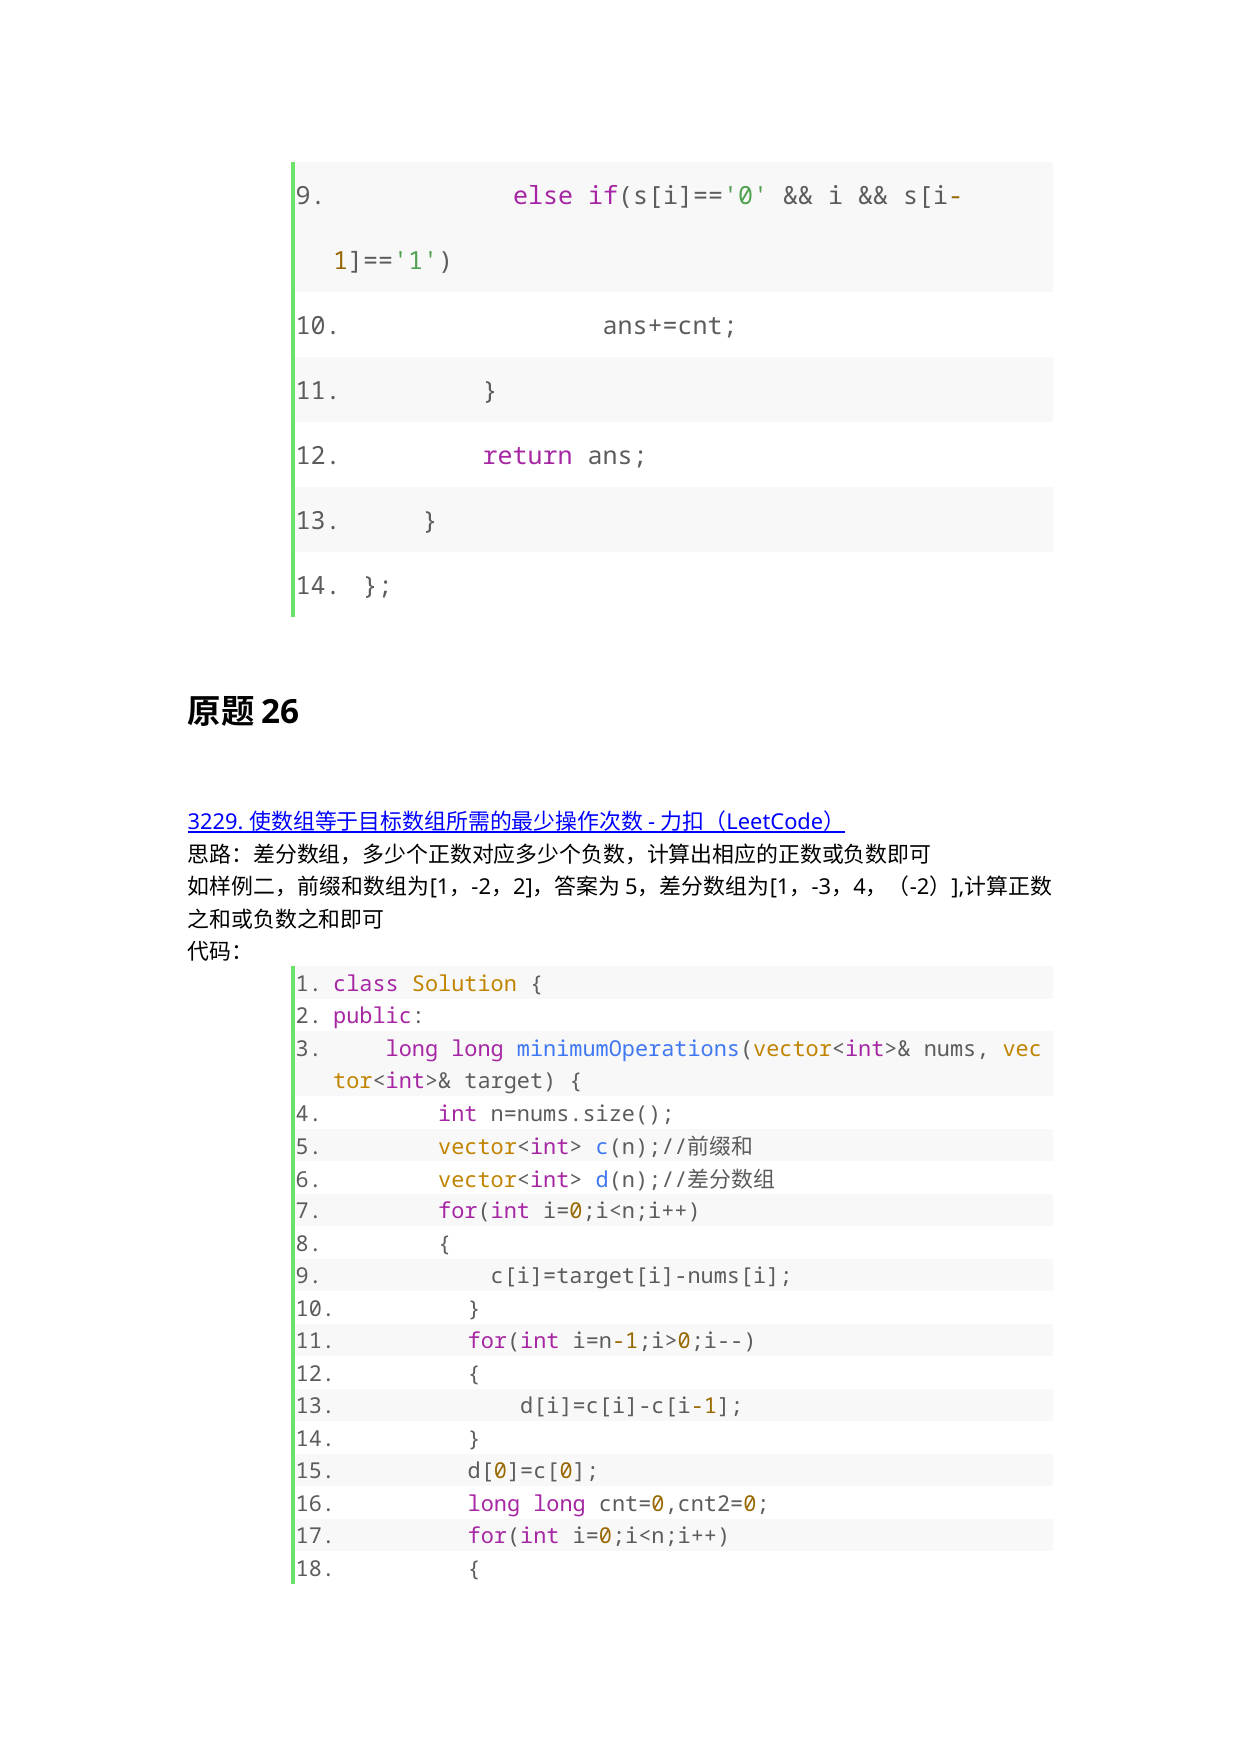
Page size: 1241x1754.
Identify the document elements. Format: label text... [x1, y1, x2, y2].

list int n=nums.size(); [295, 1096, 1053, 1129]
list d[i]=c[i]-c[i-1]; [295, 1389, 1053, 1421]
list } [295, 1291, 1053, 1324]
list } [295, 1421, 1053, 1454]
list { [295, 1551, 1053, 1584]
text 如样例二，前缀和数组为[1，-2，2]，答案为5，差分数组为[1，-3，4，（-2）],计算正数之和或负数之和即可 [187, 869, 1053, 934]
text 思路：差分数组，多少个正数对应多少个负数，计算出相应的正数或负数即可 [187, 836, 1053, 869]
list return ans; [295, 422, 1053, 487]
list vector<int> d(n);//差分数组 [295, 1161, 1053, 1194]
list else if(s[i]=='0' && i && s[i-1]=='1') [295, 162, 1053, 292]
list } [295, 487, 1053, 552]
list c[i]=target[i]-nums[i]; [295, 1259, 1053, 1291]
list ans+=cnt; [295, 292, 1053, 357]
subtitle 原题26 [187, 677, 1053, 742]
list for(int i=0;i<n;i++) [295, 1519, 1053, 1551]
list vector<int> c(n);//前缀和 [295, 1129, 1053, 1161]
text 代码： [187, 934, 1053, 966]
list { [295, 1226, 1053, 1259]
list public: [295, 999, 1053, 1031]
list long long cnt=0,cnt2=0; [295, 1486, 1053, 1519]
list d[0]=c[0]; [295, 1454, 1053, 1486]
list { [295, 1356, 1053, 1389]
list for(int i=n-1;i>0;i--) [295, 1324, 1053, 1356]
list for(int i=0;i<n;i++) [295, 1194, 1053, 1226]
list }; [295, 552, 1053, 617]
list } [295, 357, 1053, 422]
list long long minimumOperations(vector<int>& nums, vector<int>& target) { [295, 1031, 1053, 1096]
text 3229. 使数组等于目标数组所需的最少操作次数 - 力扣（LeetCode） [187, 804, 1053, 836]
list class Solution { [295, 966, 1053, 999]
